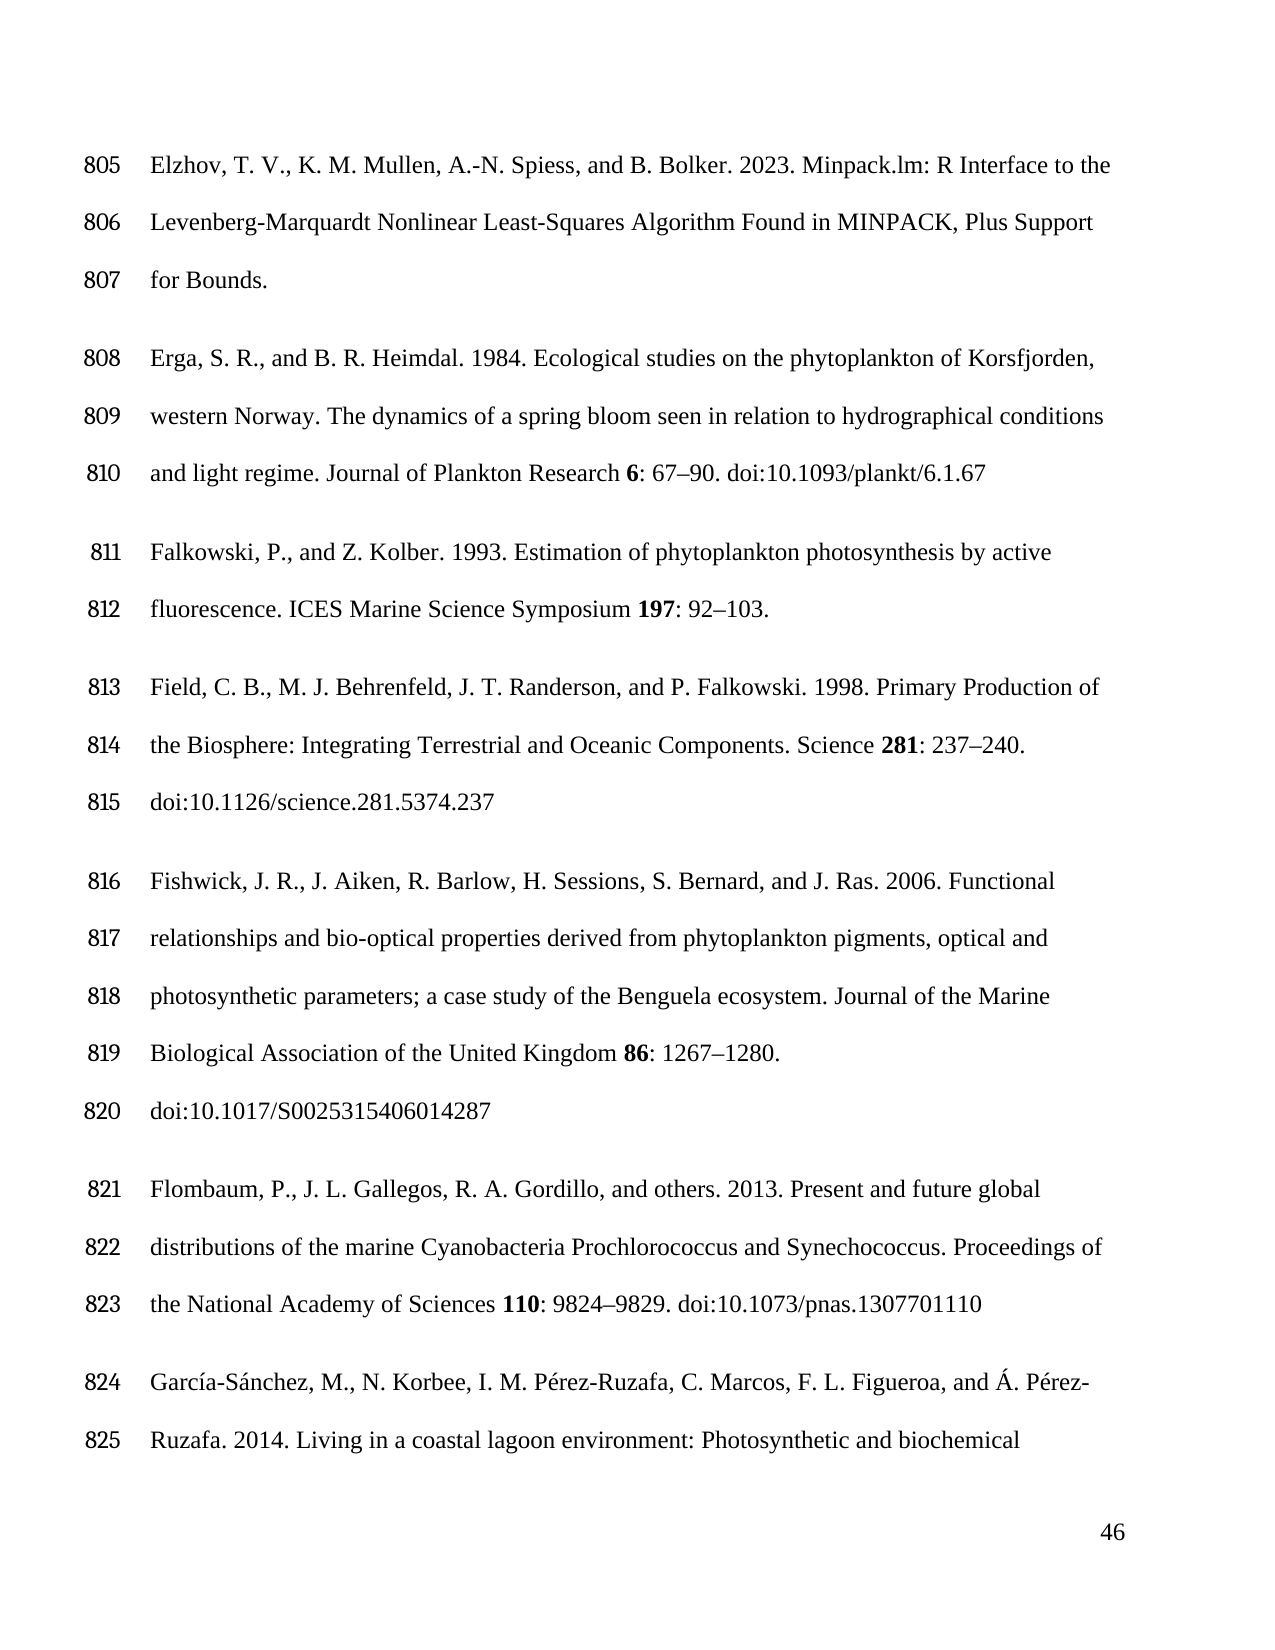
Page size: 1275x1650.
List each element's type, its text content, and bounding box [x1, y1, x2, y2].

text Field, C. B., M. J. Behrenfeld, J. T. Randerson, and P. Falkowski. 1998. Primary Production of the Biosphere: Integrating Terrestrial and Oceanic Components. Science 281: 237–240. doi:10.1126/science.281.5374.237 [150, 672, 1125, 816]
text Elzhov, T. V., K. M. Mullen, A.-N. Spiess, and B. Bolker. 2023. Minpack.lm: R Interface to the Levenberg-Marquardt Nonlinear Least-Squares Algorithm Found in MINPACK, Plus Support for Bounds. [150, 150, 1125, 294]
text Erga, S. R., and B. R. Heimdal. 1984. Ecological studies on the phytoplankton of Korsfjorden, western Norway. The dynamics of a spring bloom seen in relation to hydrographical conditions and light regime. Journal of Plankton Research 6: 67–90. doi:10.1093/plankt/6.1.67 [150, 343, 1125, 487]
text Fishwick, J. R., J. Aiken, R. Barlow, H. Sessions, S. Bernard, and J. Ras. 2006. Functional relationships and bio-optical properties derived from phytoplankton pigments, optical and photosynthetic parameters; a case study of the Benguela ecosystem. Journal of the Marine Biological Association of the United Kingdom 86: 1267–1280. doi:10.1017/S0025315406014287 [150, 866, 1125, 1124]
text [150, 1367, 1125, 1454]
text Falkowski, P., and Z. Kolber. 1993. Estimation of phytoplankton photosynthesis by active fluorescence. ICES Marine Science Symposium 197: 92–103. [150, 537, 1125, 623]
text Flombaum, P., J. L. Gallegos, R. A. Gordillo, and others. 2013. Present and future global distributions of the marine Cyanobacteria Prochlorococcus and Synechococcus. Proceedings of the National Academy of Sciences 110: 9824–9829. doi:10.1073/pnas.1307701110 [150, 1174, 1125, 1318]
